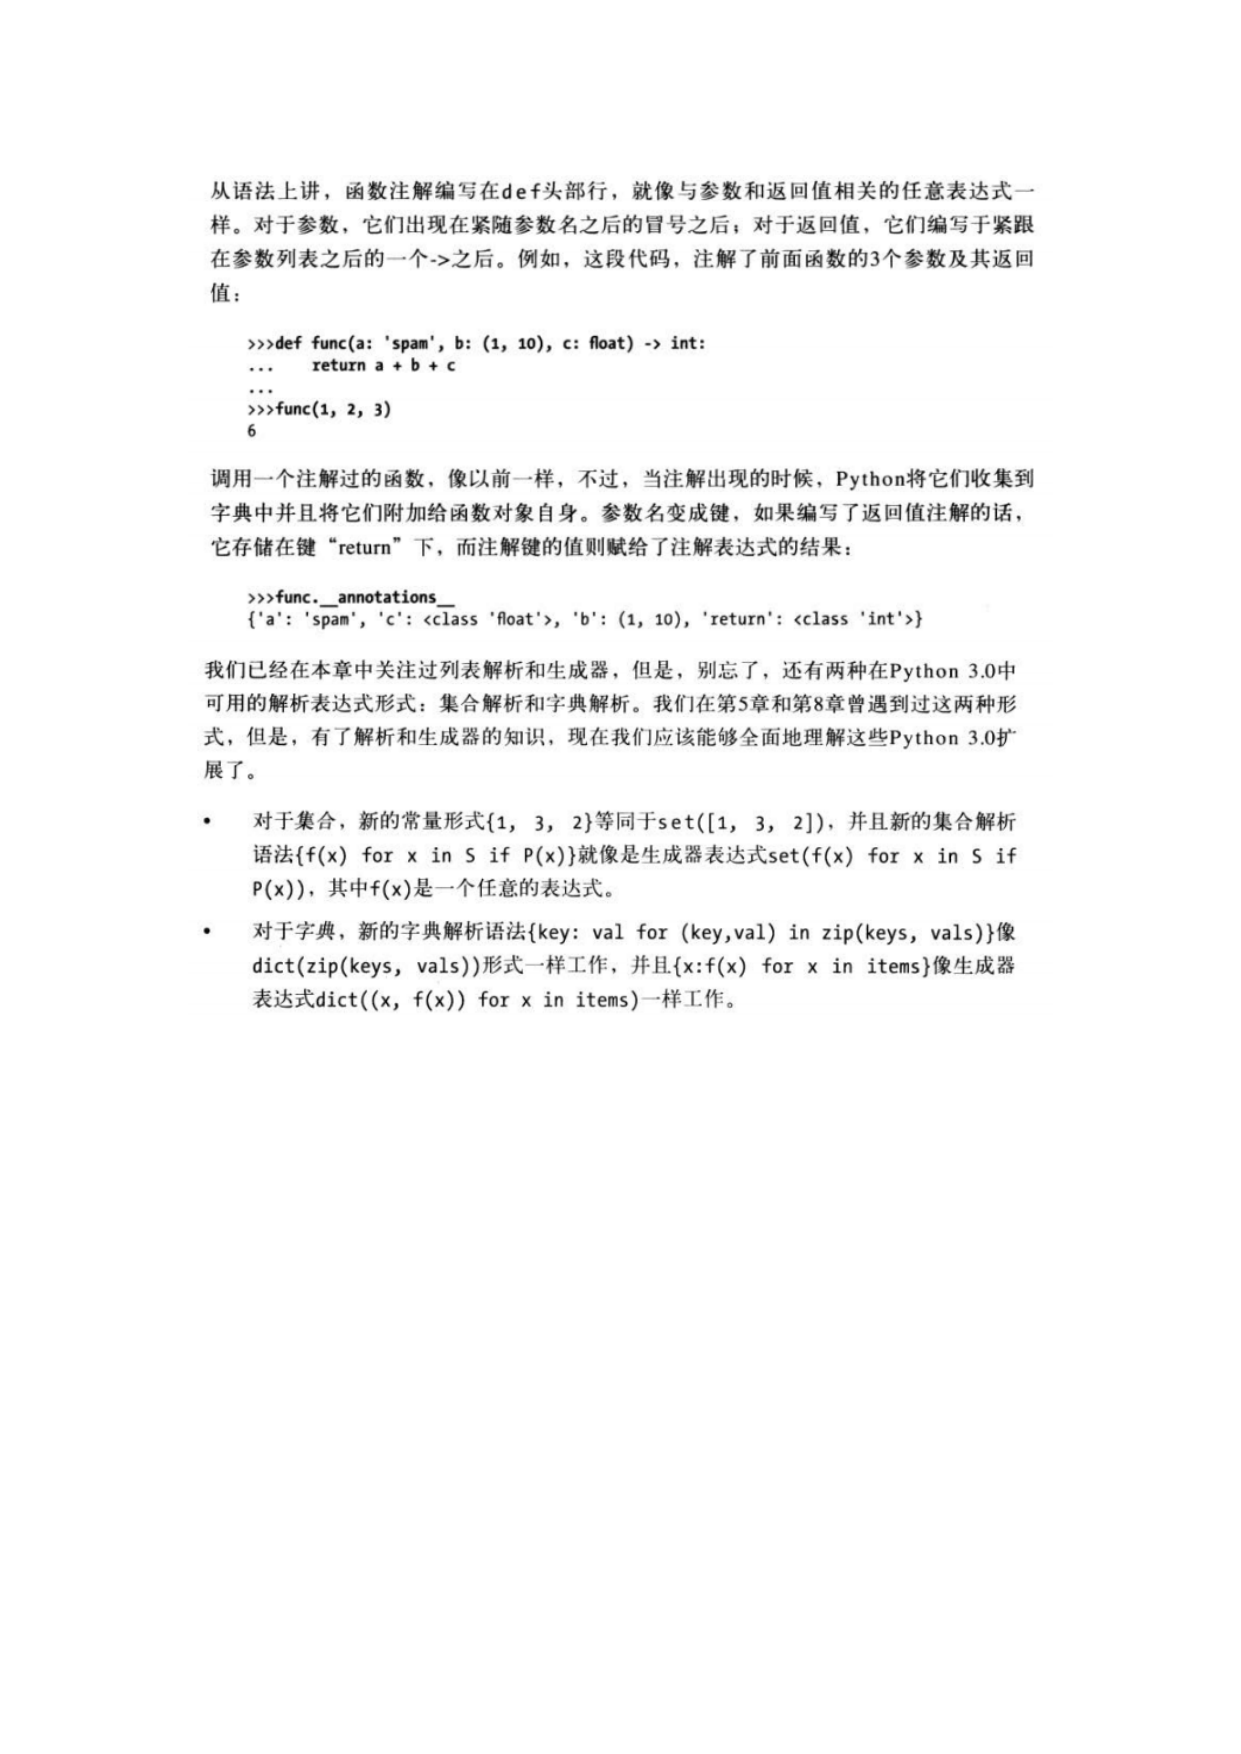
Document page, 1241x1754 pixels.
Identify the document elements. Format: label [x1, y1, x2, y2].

picture [187, 162, 1053, 642]
picture [187, 649, 1053, 1022]
